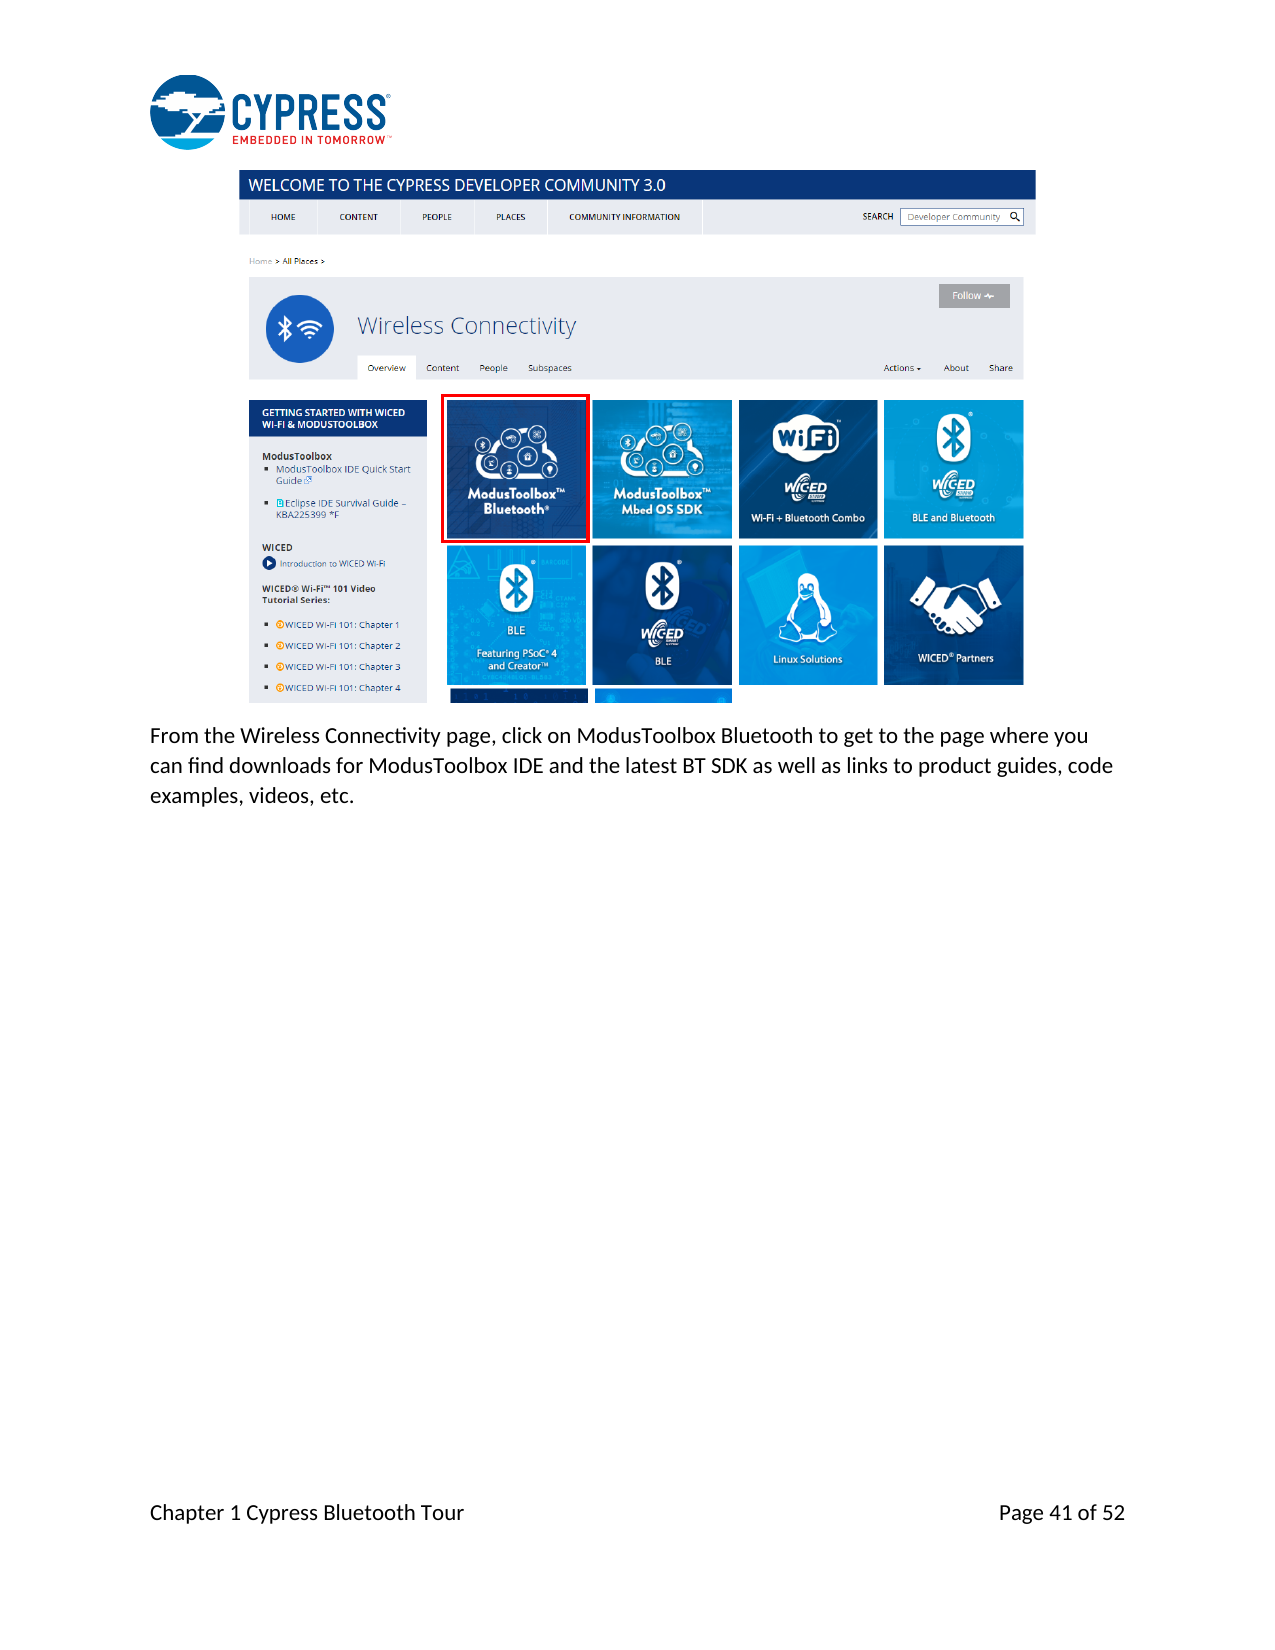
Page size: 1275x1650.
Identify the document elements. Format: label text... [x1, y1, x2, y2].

picture [150, 75, 392, 150]
picture [239, 168, 1036, 703]
text From the Wireless Connectivity page, click on ModusToolbox Bluetooth to get to the page where you can find downloads for ModusToolbox IDE and the latest BT SDK as well as links to product guides, code examples, videos, etc. [150, 721, 1125, 809]
